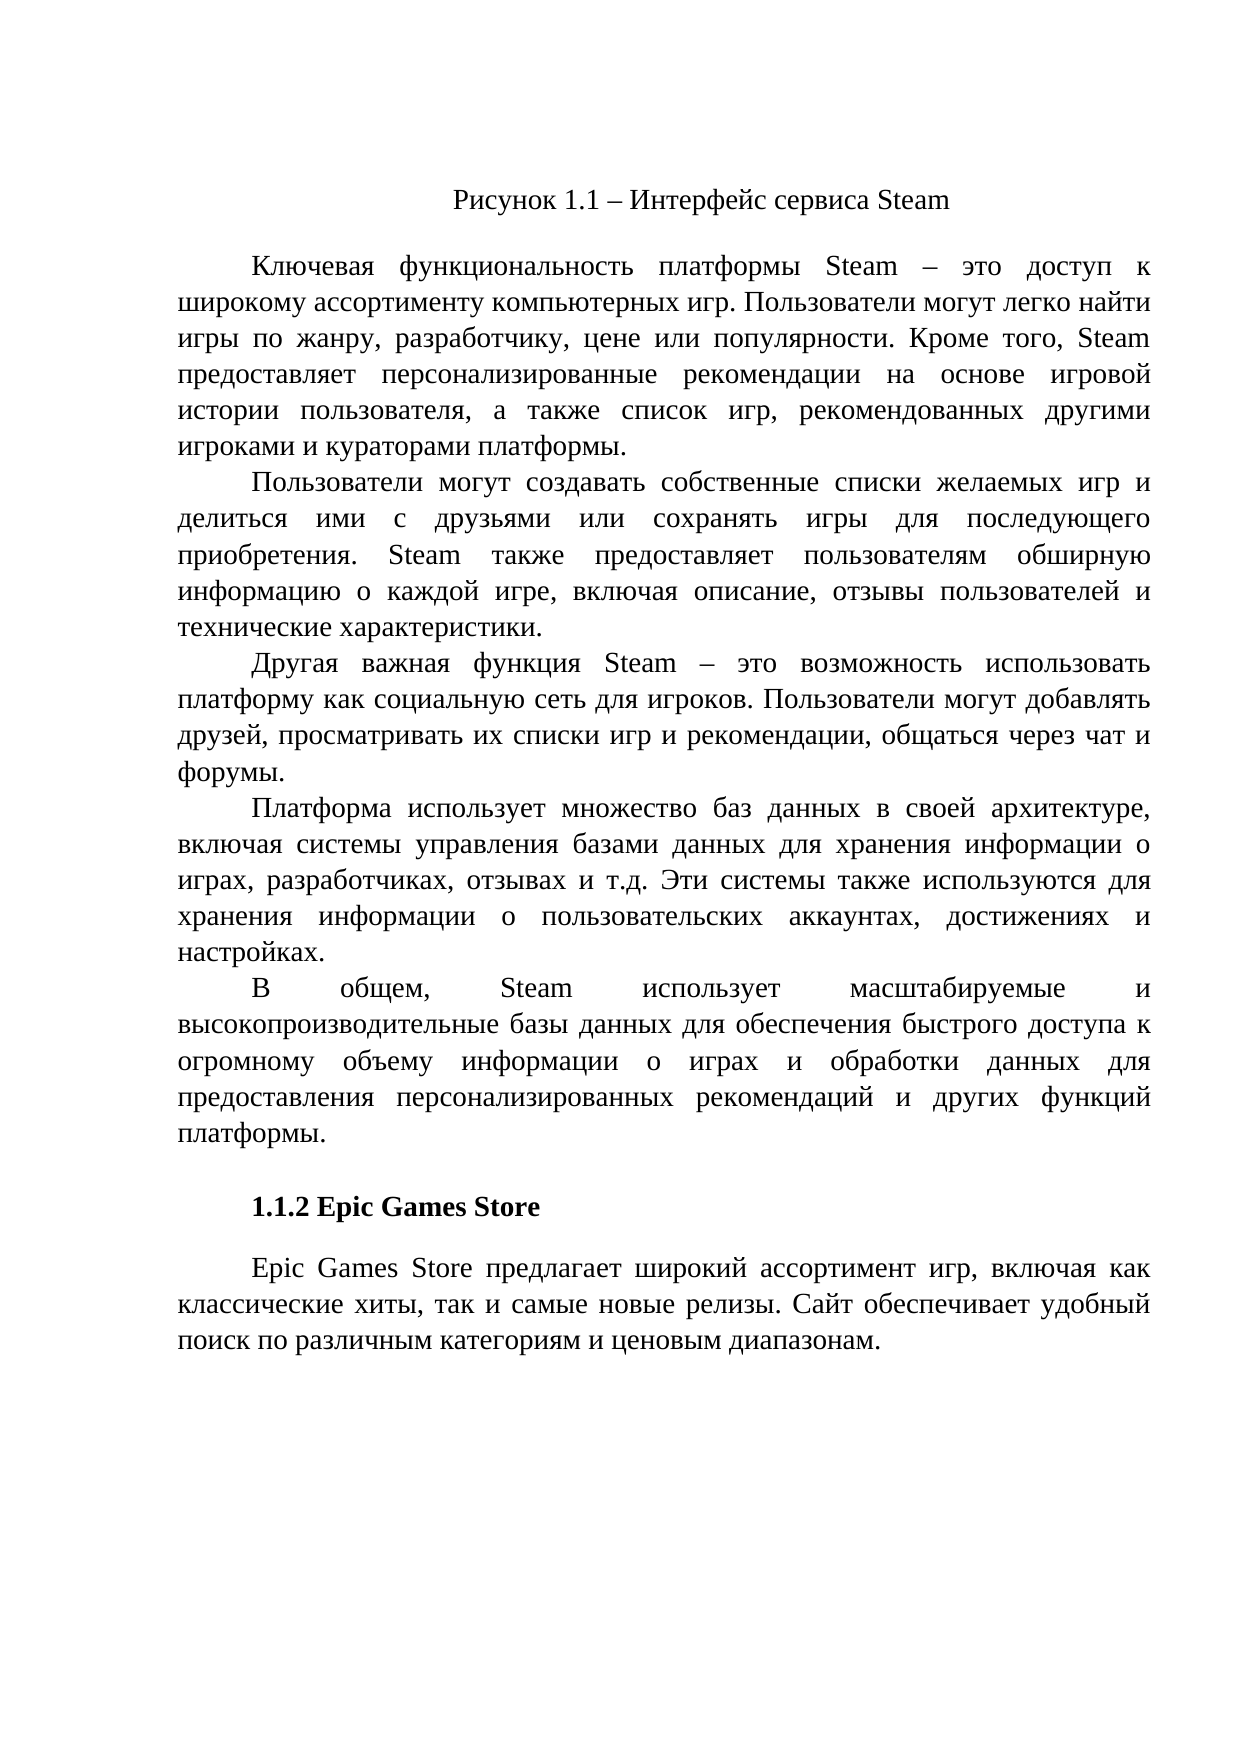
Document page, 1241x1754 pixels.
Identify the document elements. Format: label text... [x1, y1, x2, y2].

text Другая важная функция Steam – это возможность использовать платформу как социальную сеть для игроков. Пользователи могут добавлять друзей, просматривать их списки игр и рекомендации, общаться через чат и форумы. [177, 645, 1152, 787]
text В общем, Steam использует масштабируемые и высокопроизводительные базы данных для обеспечения быстрого доступа к огромному объему информации о играх и обработки данных для предоставления персонализированных рекомендаций и других функций платформы. [177, 971, 1152, 1149]
text Платформа использует множество баз данных в своей архитектуре, включая системы управления базами данных для хранения информации о играх, разработчиках, отзывах и т.д. Эти системы также используются для хранения информации о пользовательских аккаунтах, достижениях и настройках. [177, 790, 1152, 968]
text Ключевая функциональность платформы Steam – это доступ к широкому ассортименту компьютерных игр. Пользователи могут легко найти игры по жанру, разработчику, цене или популярности. Кроме того, Steam предоставляет персонализированные рекомендации на основе игровой истории пользователя, а также список игр, рекомендованных другими игроками и кураторами платформы. [177, 248, 1152, 462]
text Epic Games Store предлагает широкий ассортимент игр, включая как классические хиты, так и самые новые релизы. Сайт обеспечивает удобный поиск по различным категориям и ценовым диапазонам. [177, 1250, 1152, 1356]
text Пользователи могут создавать собственные списки желаемых игр и делиться ими с друзьями или сохранять игры для последующего приобретения. Steam также предоставляет пользователям обширную информацию о каждой игре, включая описание, отзывы пользователей и технические характеристики. [177, 464, 1152, 643]
text Рисунок 1.1 – Интерфейс сервиса Steam [177, 182, 1152, 216]
subtitle 1.1.2 Epic Games Store [177, 1189, 1152, 1222]
